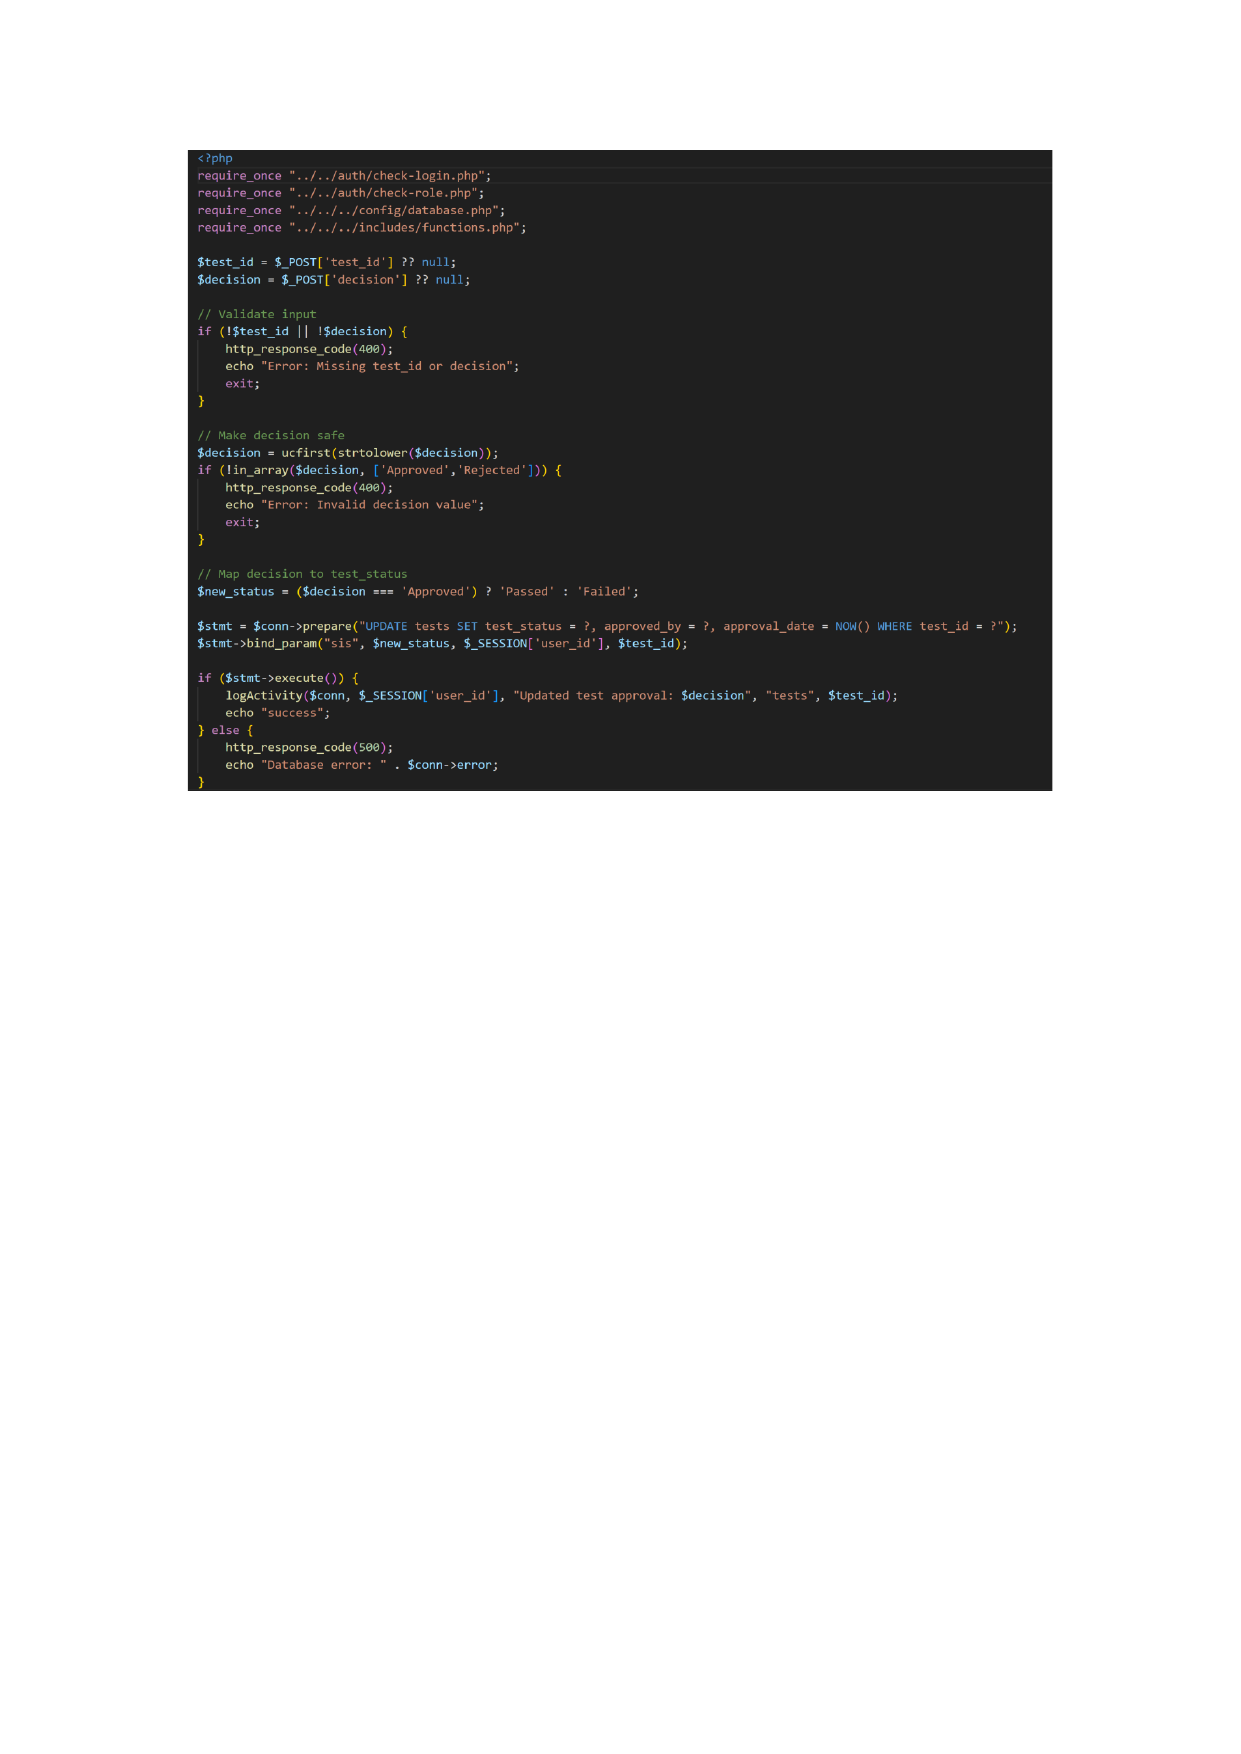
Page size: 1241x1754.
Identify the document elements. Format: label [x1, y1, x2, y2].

picture [187, 150, 1053, 791]
